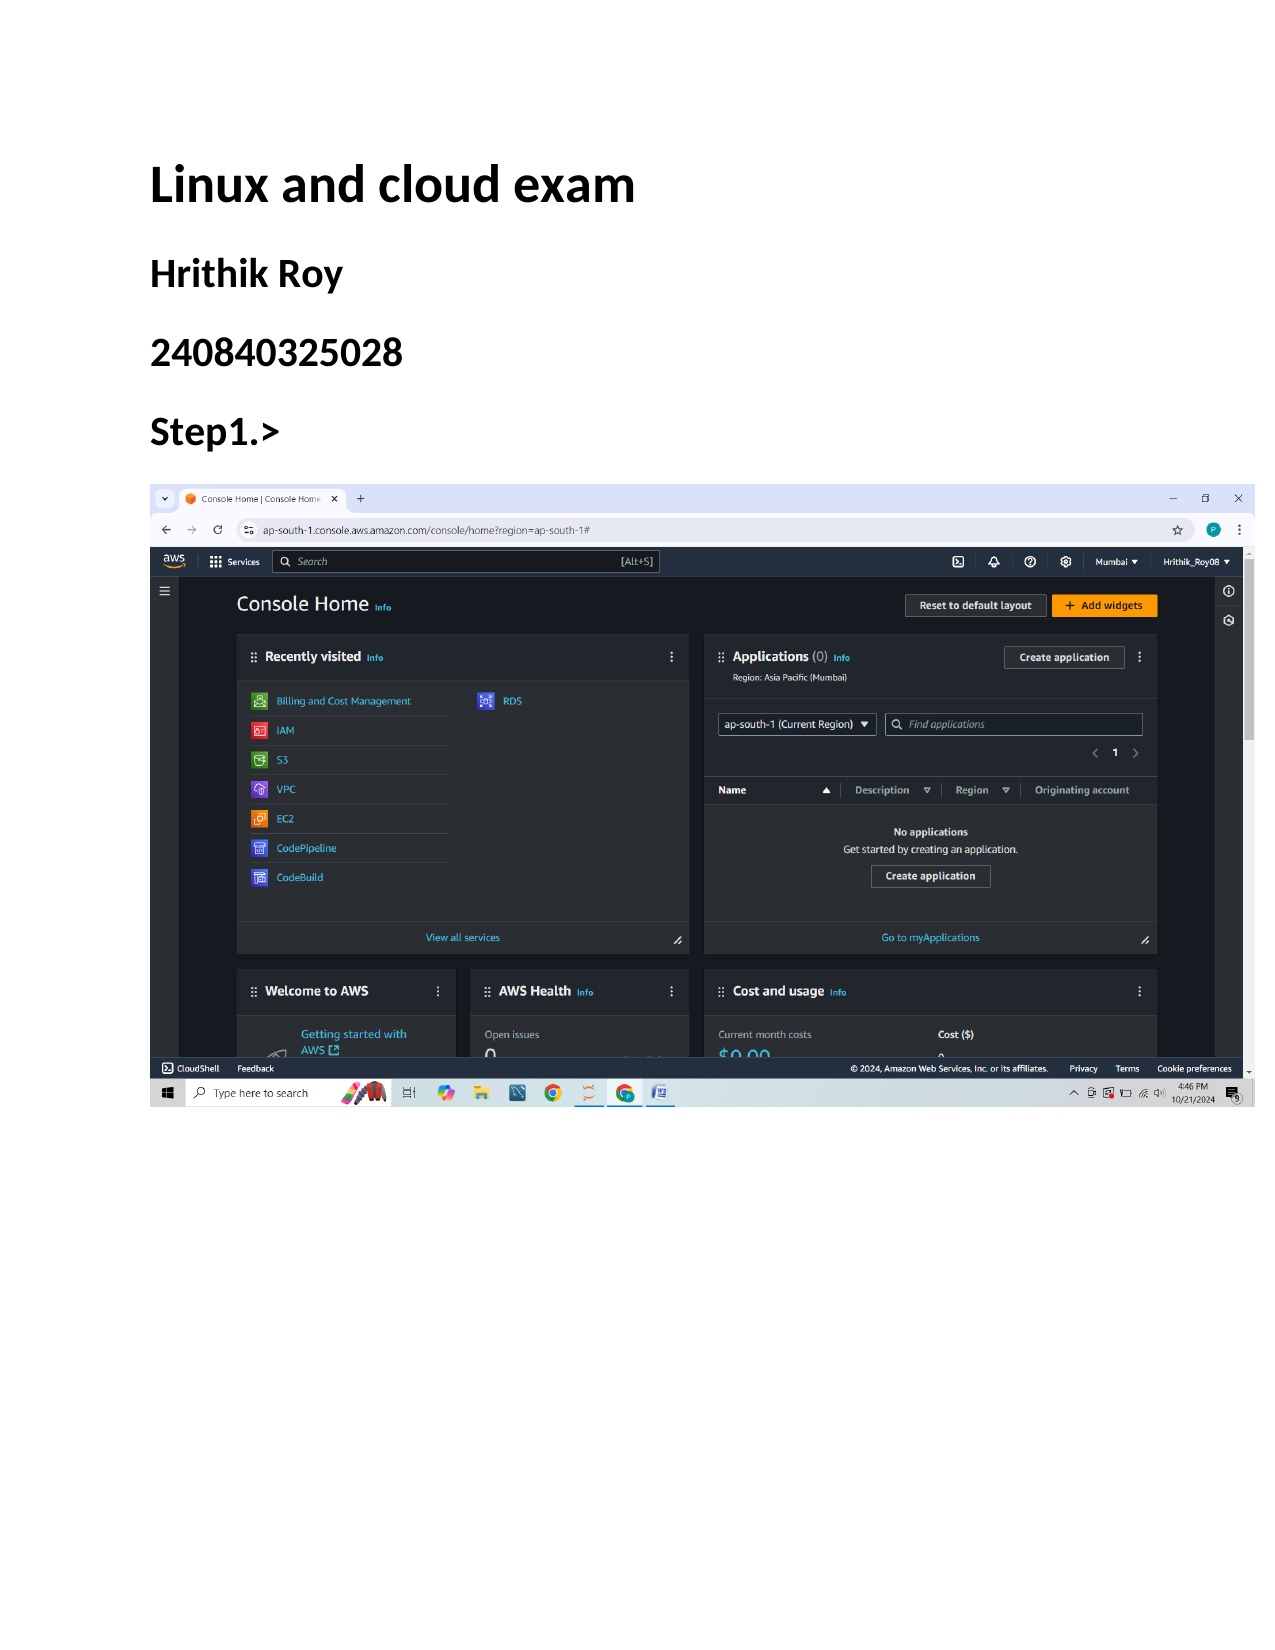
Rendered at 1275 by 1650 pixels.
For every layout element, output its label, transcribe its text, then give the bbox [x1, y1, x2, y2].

picture [150, 484, 1255, 1107]
text Step1.> [150, 405, 1125, 456]
text Linux and cloud exam [150, 150, 1125, 216]
text 240840325028 [150, 326, 1125, 377]
text Hrithik Roy [150, 247, 1125, 298]
